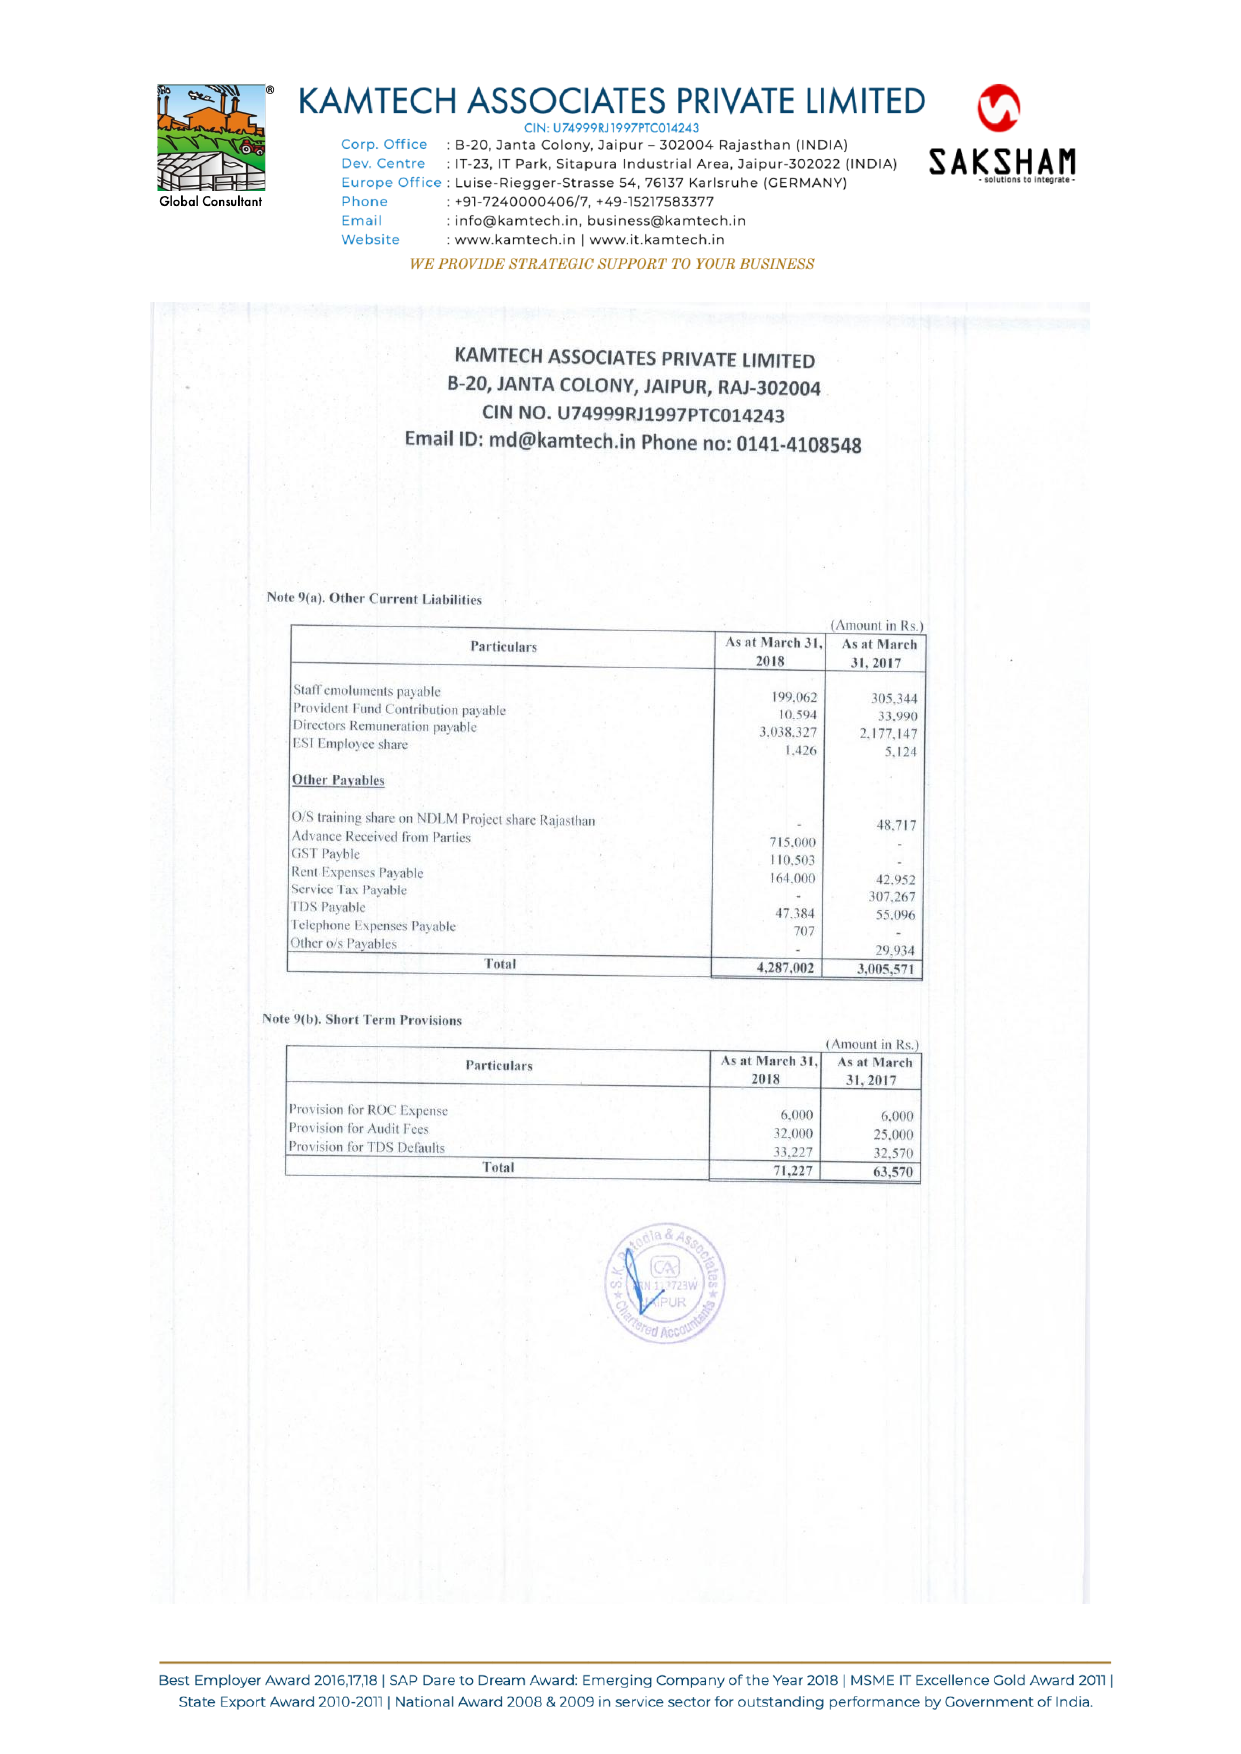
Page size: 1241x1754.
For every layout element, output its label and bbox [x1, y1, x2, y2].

picture [150, 1651, 1144, 1717]
picture [150, 302, 1091, 1604]
picture [150, 73, 1091, 274]
